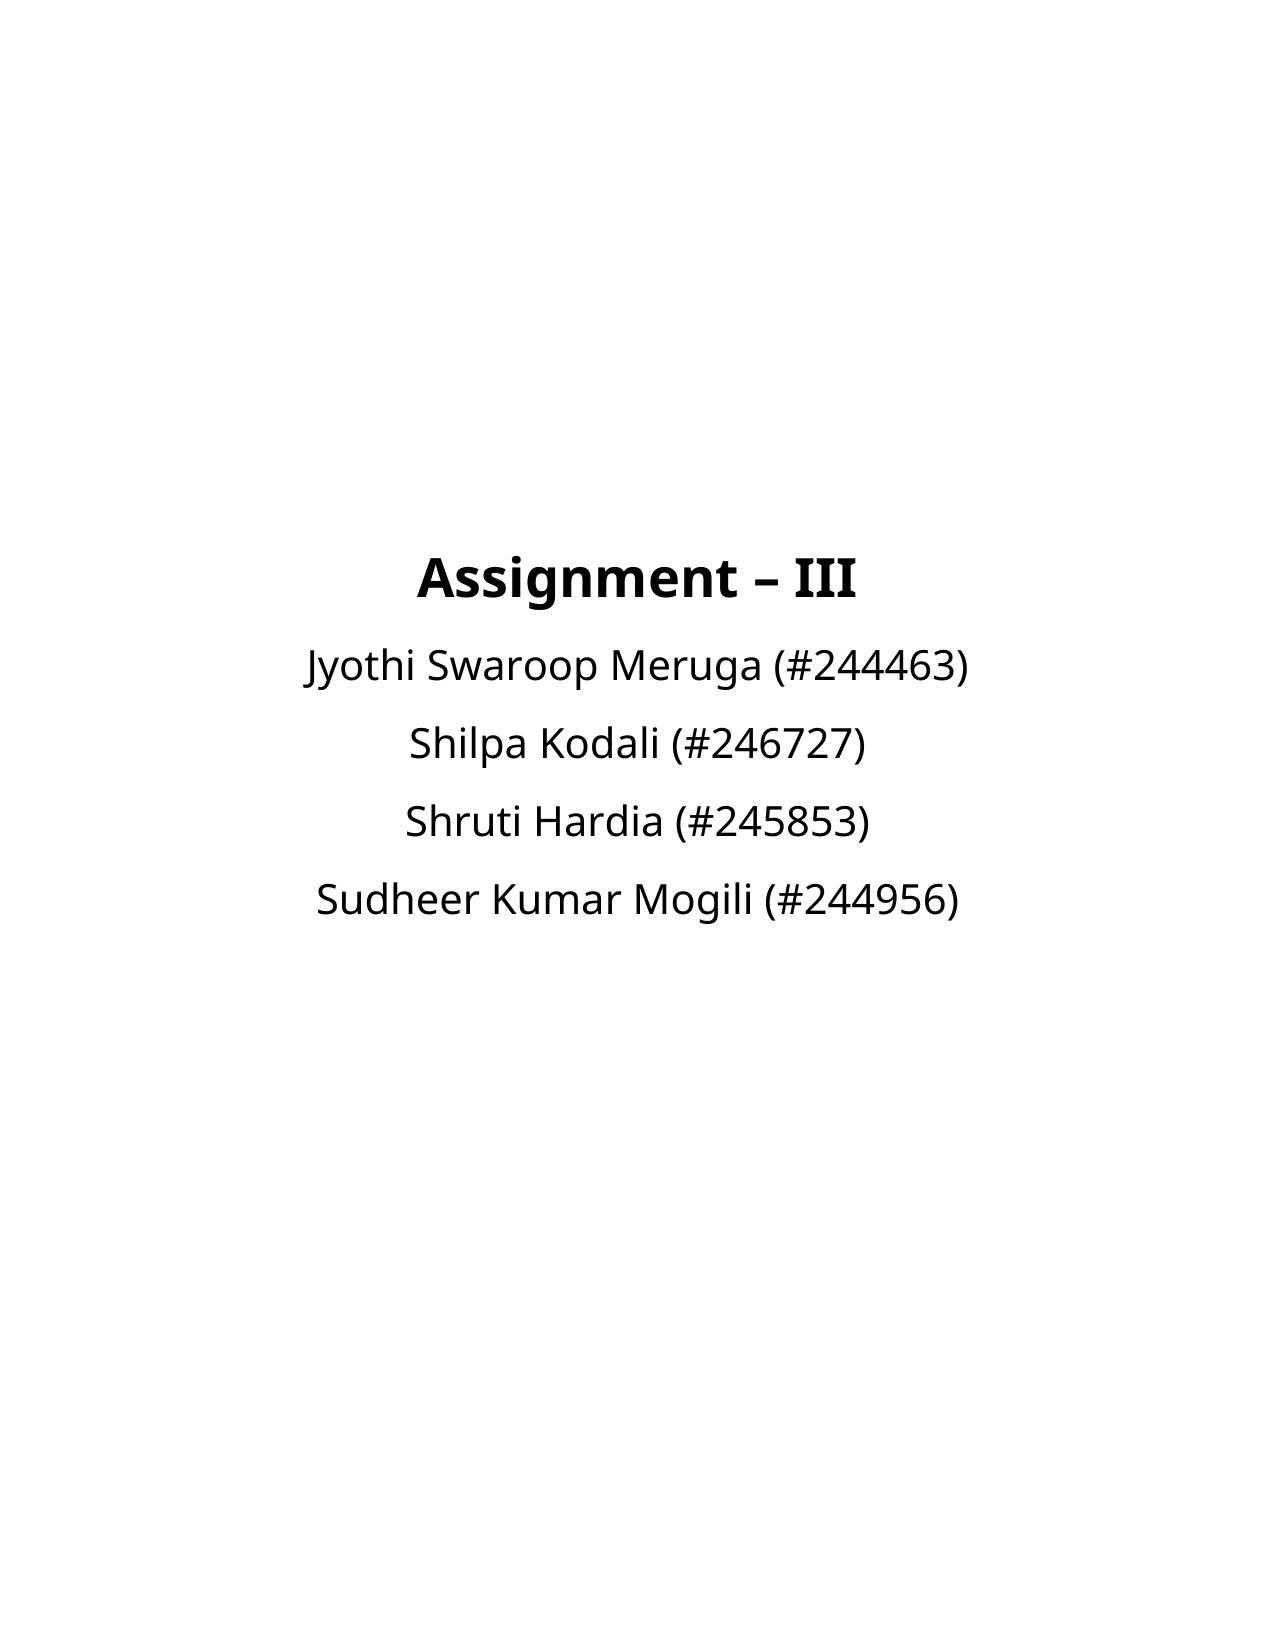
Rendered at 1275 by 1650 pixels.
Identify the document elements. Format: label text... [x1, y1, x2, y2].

text Shruti Hardia (#245853) [150, 792, 1125, 848]
text Assignment – III [150, 539, 1125, 613]
text Shilpa Kodali (#246727) [150, 714, 1125, 771]
text Jyothi Swaroop Meruga (#244463) [150, 636, 1125, 693]
text Sudheer Kumar Mogili (#244956) [150, 869, 1125, 926]
